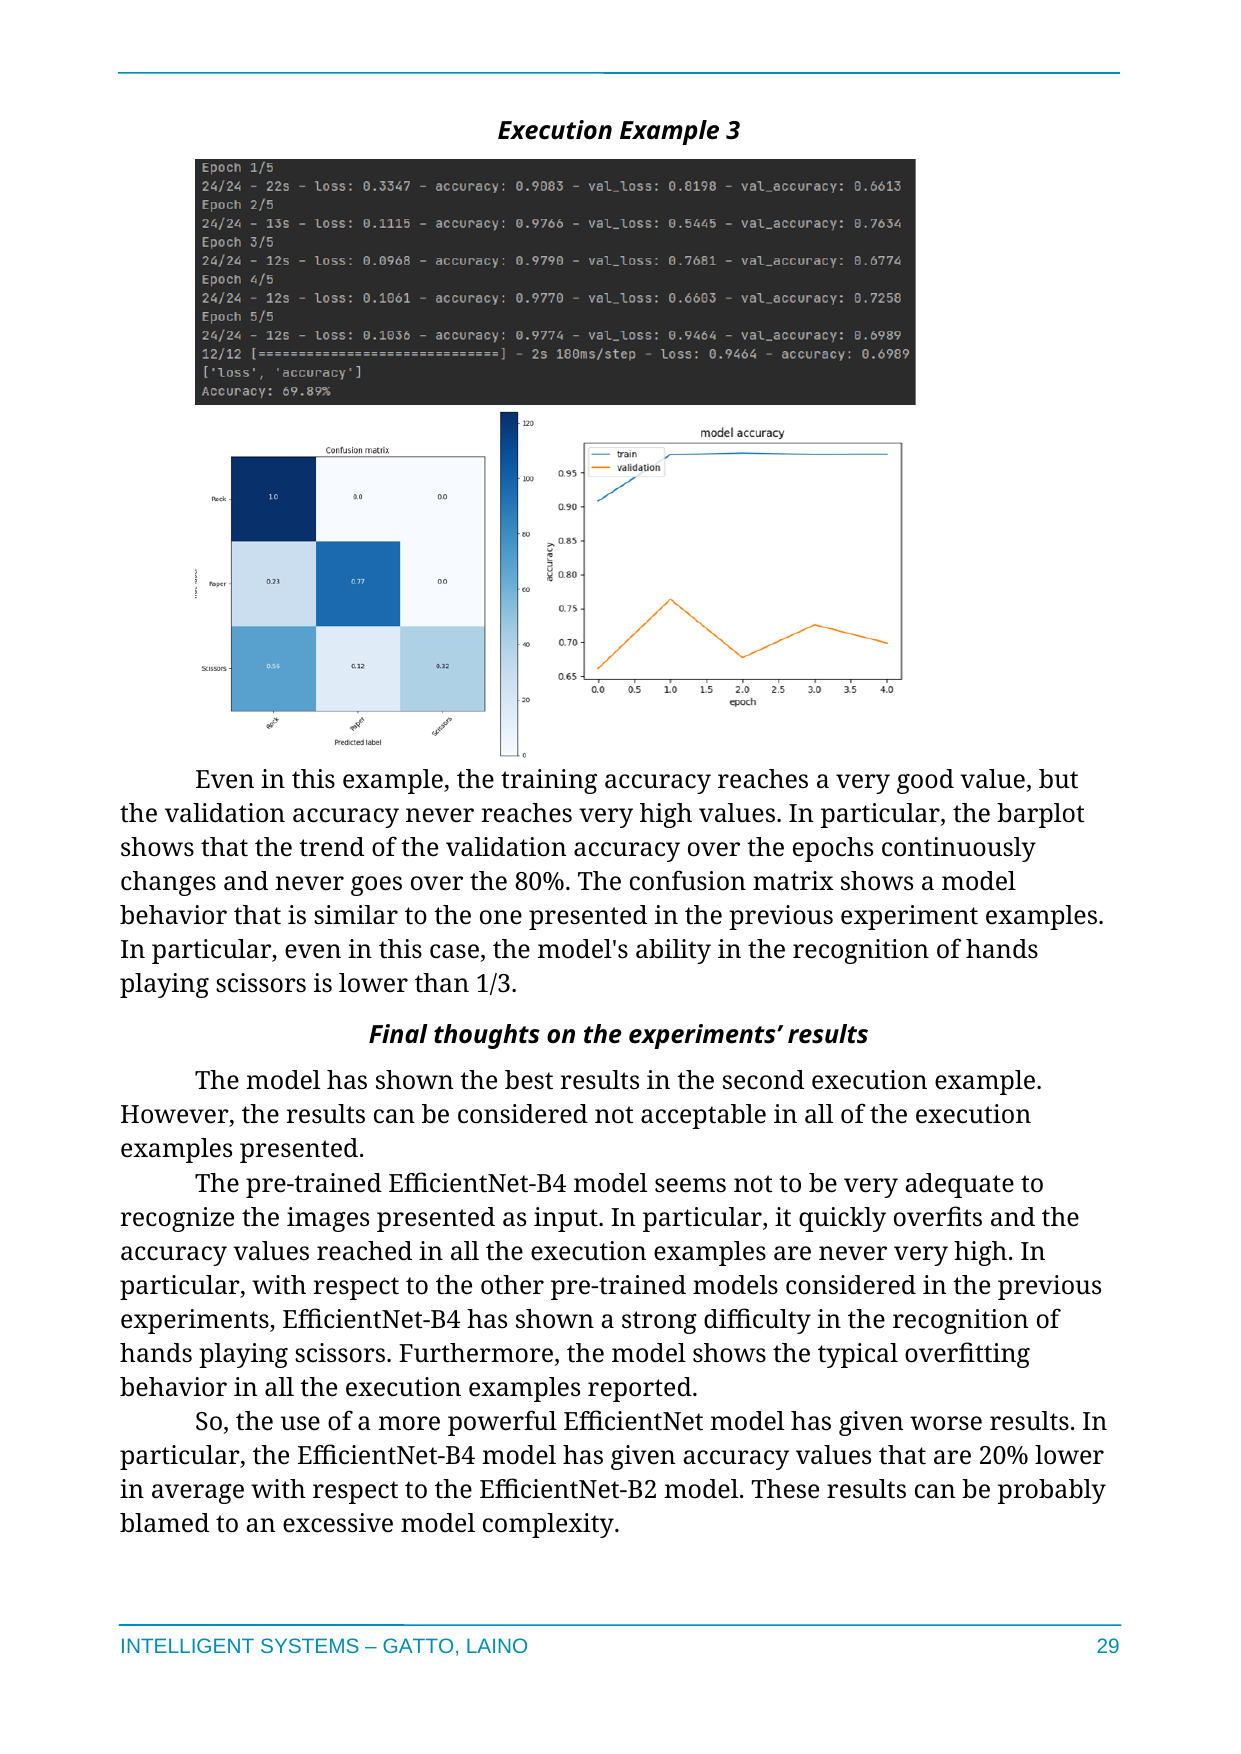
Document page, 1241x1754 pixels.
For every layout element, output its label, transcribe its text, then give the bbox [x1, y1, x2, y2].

text Even in this example, the training accuracy reaches a very good value, but the validation accuracy never reaches very high values. In particular, the barplot shows that the trend of the validation accuracy over the epochs continuously changes and never goes over the 80%. The confusion matrix shows a model behavior that is similar to the one presented in the previous experiment examples. In particular, even in this case, the model's ability in the recognition of hands playing scissors is lower than 1/3. [120, 761, 1120, 1000]
text So, the use of a more powerful EfficientNet model has given worse results. In particular, the EfficientNet-B4 model has given accuracy values that are 20% lower in average with respect to the EfficientNet-B2 model. These results can be probably blamed to an excessive model complexity. [120, 1404, 1120, 1540]
picture [195, 159, 916, 762]
subtitle Final thoughts on the experiments’ results [120, 1016, 1120, 1051]
text The pre-trained EfficientNet-B4 model seems not to be very adequate to recognize the images presented as input. In particular, it quickly overfits and the accuracy values reached in all the execution examples are never very high. In particular, with respect to the other pre-trained models considered in the previous experiments, EfficientNet-B4 has shown a strong difficulty in the recognition of hands playing scissors. Furthermore, the model shows the typical overfitting behavior in all the execution examples reported. [120, 1165, 1120, 1404]
text The model has shown the best results in the second execution example. However, the results can be considered not acceptable in all of the execution examples presented. [120, 1063, 1120, 1165]
subtitle Execution Example 3 [120, 112, 1120, 147]
